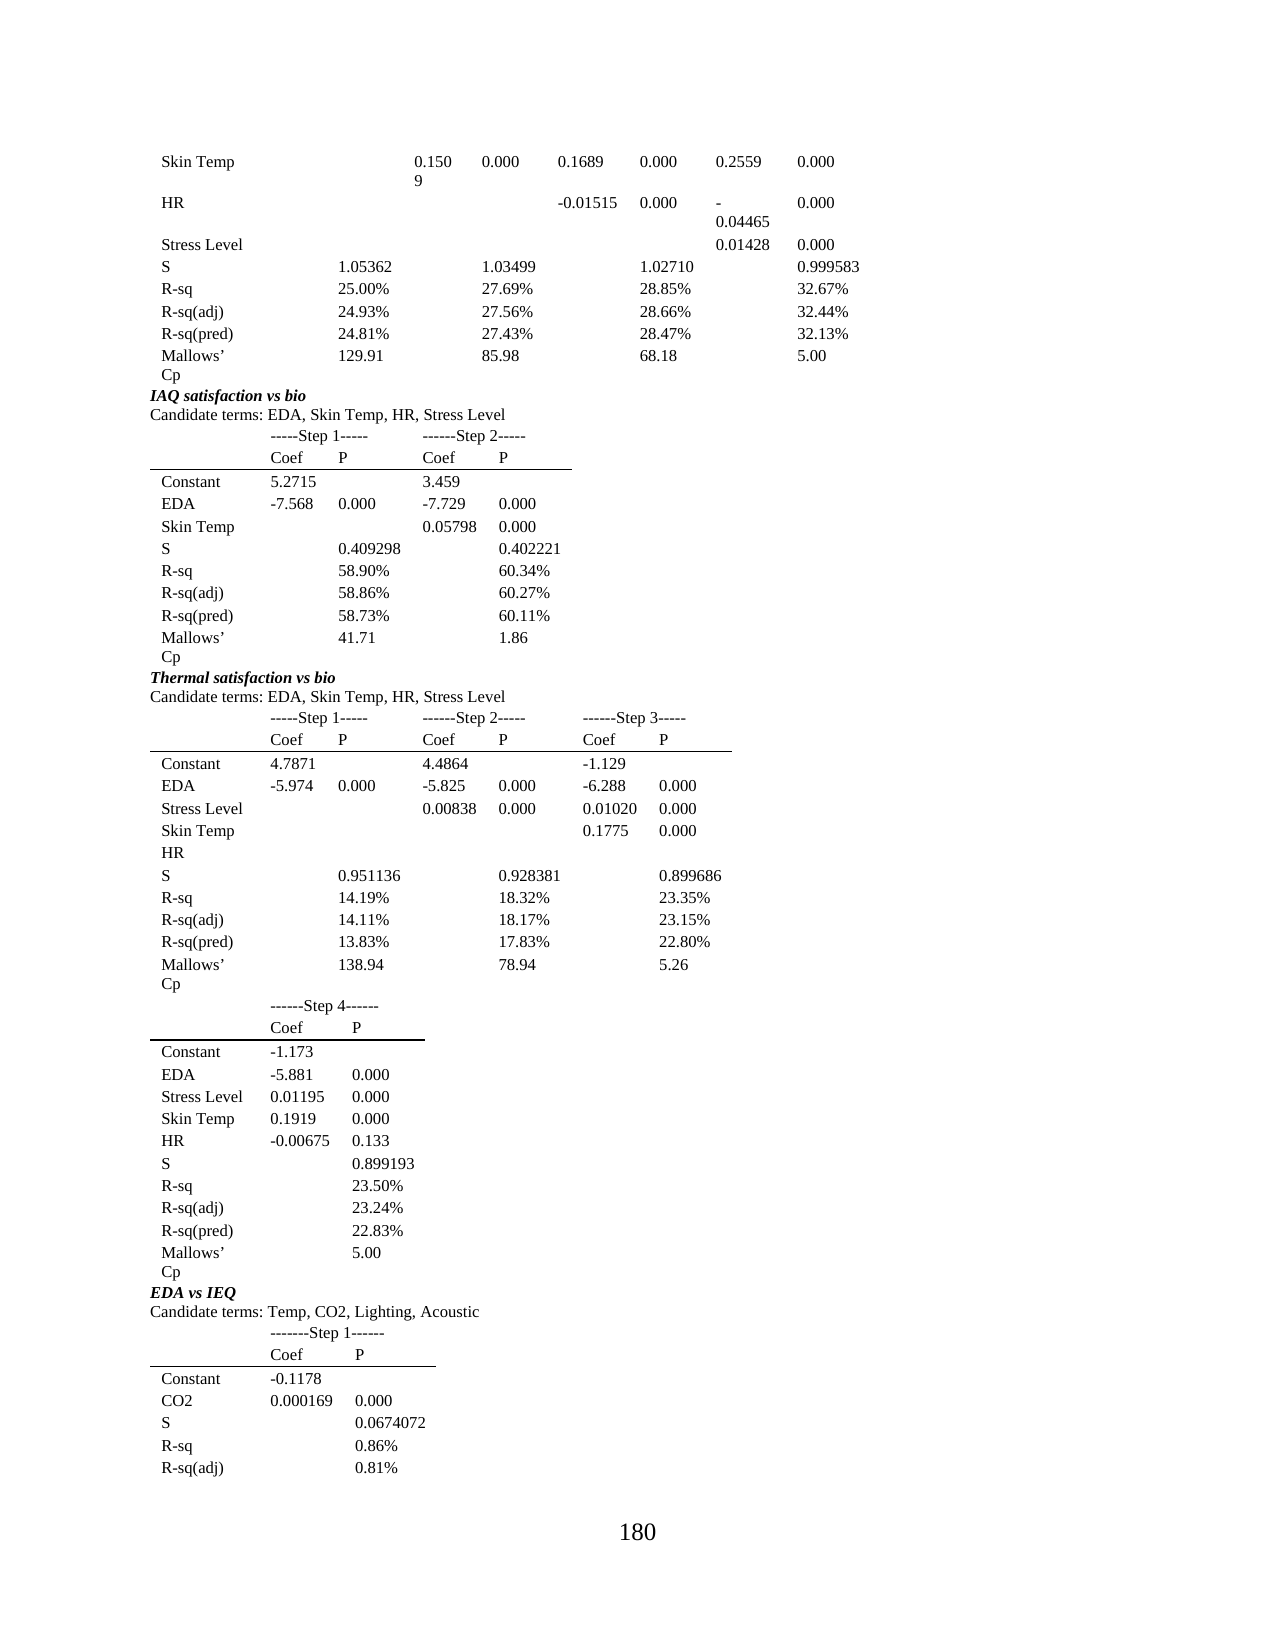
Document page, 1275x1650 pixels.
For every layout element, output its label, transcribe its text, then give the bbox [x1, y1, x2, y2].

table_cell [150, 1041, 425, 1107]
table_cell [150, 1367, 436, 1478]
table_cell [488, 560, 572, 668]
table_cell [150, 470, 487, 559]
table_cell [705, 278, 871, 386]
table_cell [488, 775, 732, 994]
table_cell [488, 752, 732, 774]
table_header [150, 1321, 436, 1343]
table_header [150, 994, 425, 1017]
text Candidate terms: EDA, Skin Temp, HR, Stress Level [150, 687, 1125, 706]
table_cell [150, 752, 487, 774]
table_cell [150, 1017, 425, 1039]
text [150, 1302, 1125, 1321]
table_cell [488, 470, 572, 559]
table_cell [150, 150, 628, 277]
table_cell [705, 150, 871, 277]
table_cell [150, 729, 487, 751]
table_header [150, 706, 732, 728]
text EDA vs IEQ [150, 1283, 1125, 1302]
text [150, 405, 1125, 424]
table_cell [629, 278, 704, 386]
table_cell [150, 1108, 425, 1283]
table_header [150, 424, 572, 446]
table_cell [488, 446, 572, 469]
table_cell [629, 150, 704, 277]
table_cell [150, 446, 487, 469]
text IAQ satisfaction vs bio [150, 386, 1125, 405]
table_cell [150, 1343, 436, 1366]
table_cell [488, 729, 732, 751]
text Thermal satisfaction vs bio [150, 668, 1125, 687]
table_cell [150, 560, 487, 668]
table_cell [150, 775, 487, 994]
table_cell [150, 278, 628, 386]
